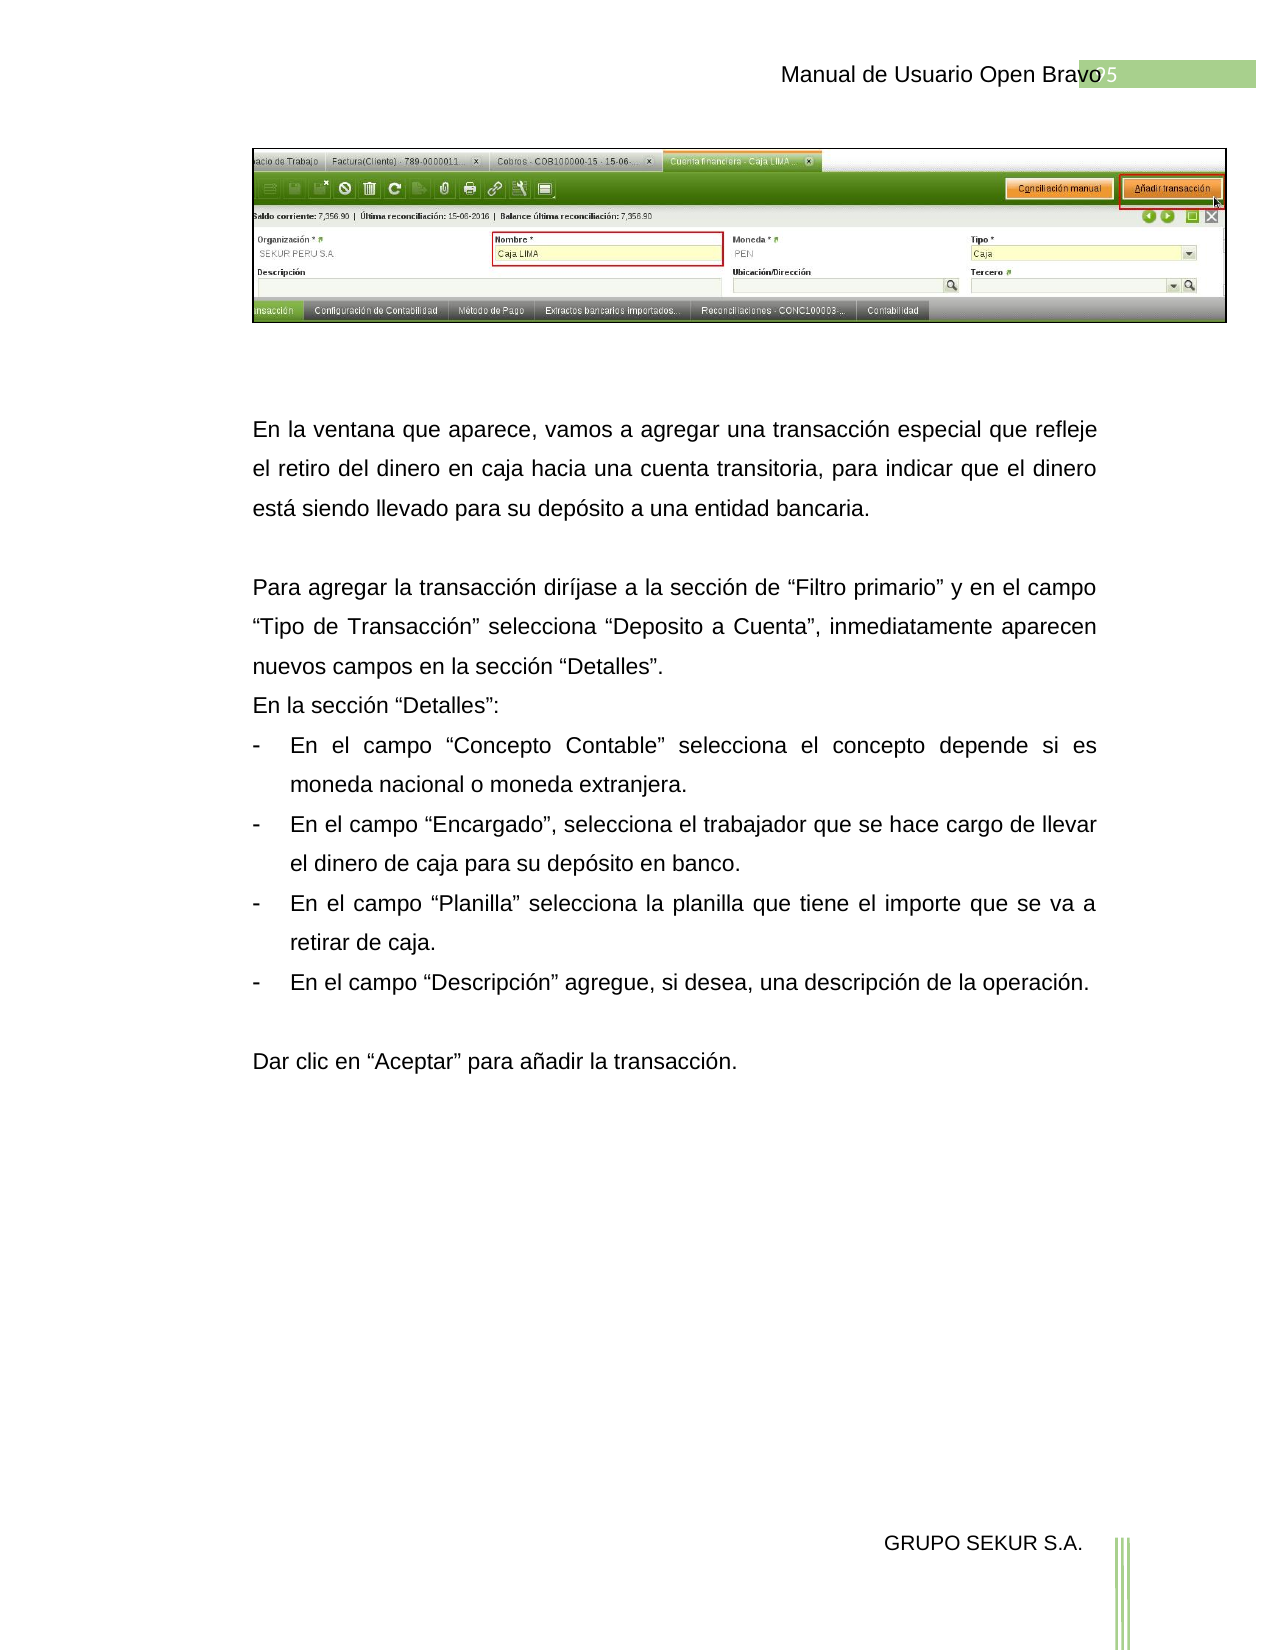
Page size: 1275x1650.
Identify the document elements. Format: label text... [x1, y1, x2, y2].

list En el campo “Descripción” agregue, si desea, una descripción de la operación. [252, 969, 1098, 995]
list En el campo “Encargado”, selecciona el trabajador que se hace cargo de llevar el dinero de caja para su depósito en banco. [252, 811, 1098, 877]
text Dar clic en “Aceptar” para añadir la transacción. [252, 1048, 1098, 1074]
list En la ventana que aparece, vamos a agregar una transacción especial que refleje el retiro del dinero en caja hacia una cuenta transitoria, para indicar que el dinero está siendo llevado para su depósito a una entidad bancaria. [252, 416, 1098, 521]
list Para agregar la transacción diríjase a la sección de “Filtro primario” y en el campo “Tipo de Transacción” selecciona “Deposito a Cuenta”, inmediatamente aparecen nuevos campos en la sección “Detalles”. [252, 574, 1098, 679]
list En la sección “Detalles”: [252, 692, 1098, 719]
list En el campo “Concepto Contable” selecciona el concepto depende si es moneda nacional o moneda extranjera. [252, 732, 1098, 798]
list En el campo “Planilla” selecciona la planilla que tiene el importe que se va a retirar de caja. [252, 890, 1098, 956]
picture [254, 149, 1225, 322]
